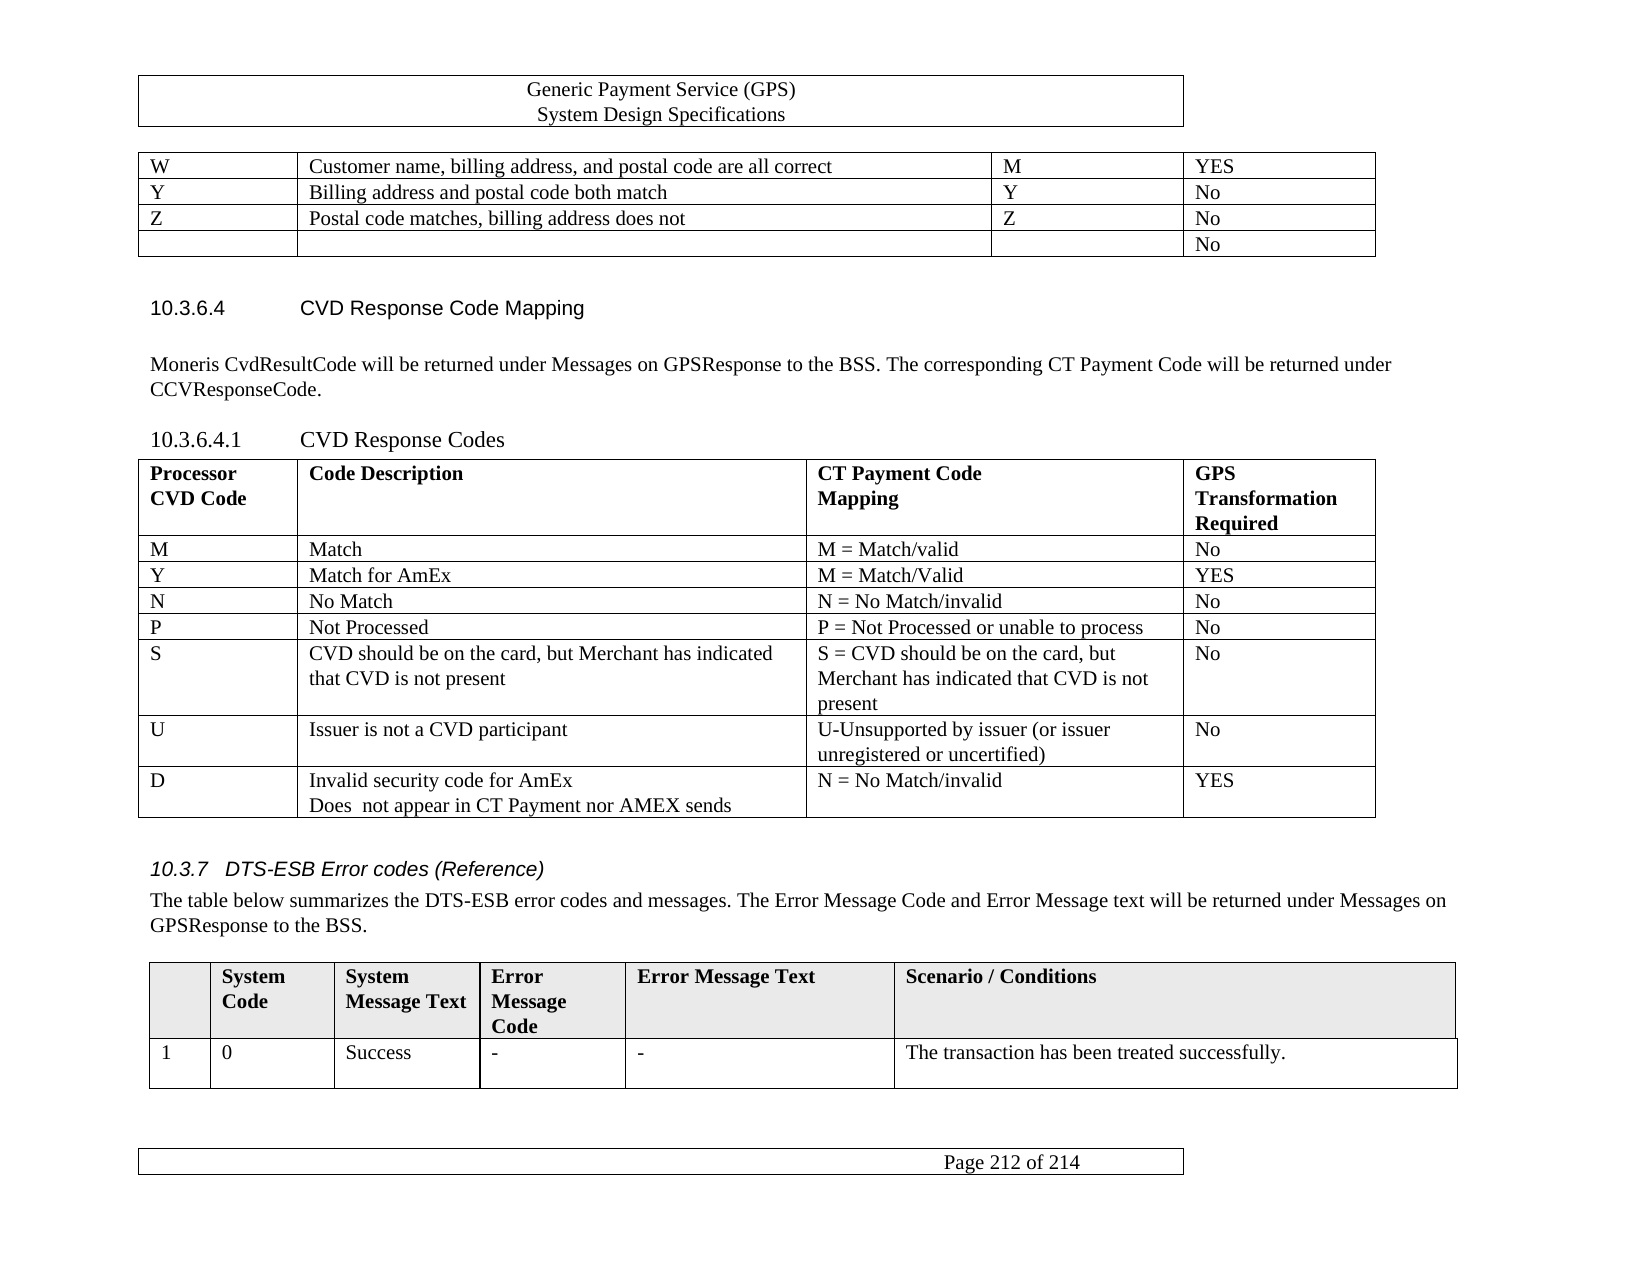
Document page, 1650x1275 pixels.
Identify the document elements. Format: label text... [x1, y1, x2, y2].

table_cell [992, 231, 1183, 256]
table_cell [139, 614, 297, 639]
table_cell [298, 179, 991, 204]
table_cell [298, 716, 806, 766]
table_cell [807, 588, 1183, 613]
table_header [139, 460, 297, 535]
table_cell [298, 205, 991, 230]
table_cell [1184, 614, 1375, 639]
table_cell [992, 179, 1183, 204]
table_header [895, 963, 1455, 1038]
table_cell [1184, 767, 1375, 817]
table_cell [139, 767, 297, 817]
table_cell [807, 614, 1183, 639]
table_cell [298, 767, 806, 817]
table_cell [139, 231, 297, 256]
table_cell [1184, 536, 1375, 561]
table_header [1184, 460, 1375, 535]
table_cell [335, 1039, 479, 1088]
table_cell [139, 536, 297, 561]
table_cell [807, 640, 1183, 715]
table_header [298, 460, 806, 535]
subtitle DTS-ESB Error codes (Reference) [150, 856, 1500, 881]
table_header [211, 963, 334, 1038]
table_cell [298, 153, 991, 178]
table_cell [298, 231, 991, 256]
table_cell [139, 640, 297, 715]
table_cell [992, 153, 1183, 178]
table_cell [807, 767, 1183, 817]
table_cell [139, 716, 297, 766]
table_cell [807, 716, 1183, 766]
text The table below summarizes the DTS-ESB error codes and messages. The Error Message Code and Error Message text will be returned under Messages on GPSResponse to the BSS. [150, 887, 1500, 937]
subtitle CVD Response Codes [150, 426, 1500, 452]
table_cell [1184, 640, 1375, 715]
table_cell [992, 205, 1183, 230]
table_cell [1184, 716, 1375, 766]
text Moneris CvdResultCode will be returned under Messages on GPSResponse to the BSS. The corresponding CT Payment Code will be returned under CCVResponseCode. [150, 351, 1500, 401]
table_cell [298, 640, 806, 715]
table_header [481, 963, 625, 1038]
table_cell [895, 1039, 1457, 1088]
subtitle CVD Response Code Mapping [150, 295, 1500, 320]
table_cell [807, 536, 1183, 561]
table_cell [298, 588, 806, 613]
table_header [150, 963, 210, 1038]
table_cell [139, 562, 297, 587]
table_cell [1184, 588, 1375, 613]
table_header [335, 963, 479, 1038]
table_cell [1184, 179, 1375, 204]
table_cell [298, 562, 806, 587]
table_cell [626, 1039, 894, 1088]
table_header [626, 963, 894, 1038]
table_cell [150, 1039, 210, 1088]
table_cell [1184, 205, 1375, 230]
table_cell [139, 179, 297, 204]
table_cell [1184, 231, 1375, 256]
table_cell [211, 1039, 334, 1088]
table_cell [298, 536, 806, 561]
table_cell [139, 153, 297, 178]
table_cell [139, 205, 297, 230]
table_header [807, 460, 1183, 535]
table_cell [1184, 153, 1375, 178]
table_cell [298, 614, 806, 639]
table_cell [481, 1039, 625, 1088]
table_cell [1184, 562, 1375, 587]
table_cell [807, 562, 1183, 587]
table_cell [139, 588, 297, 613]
